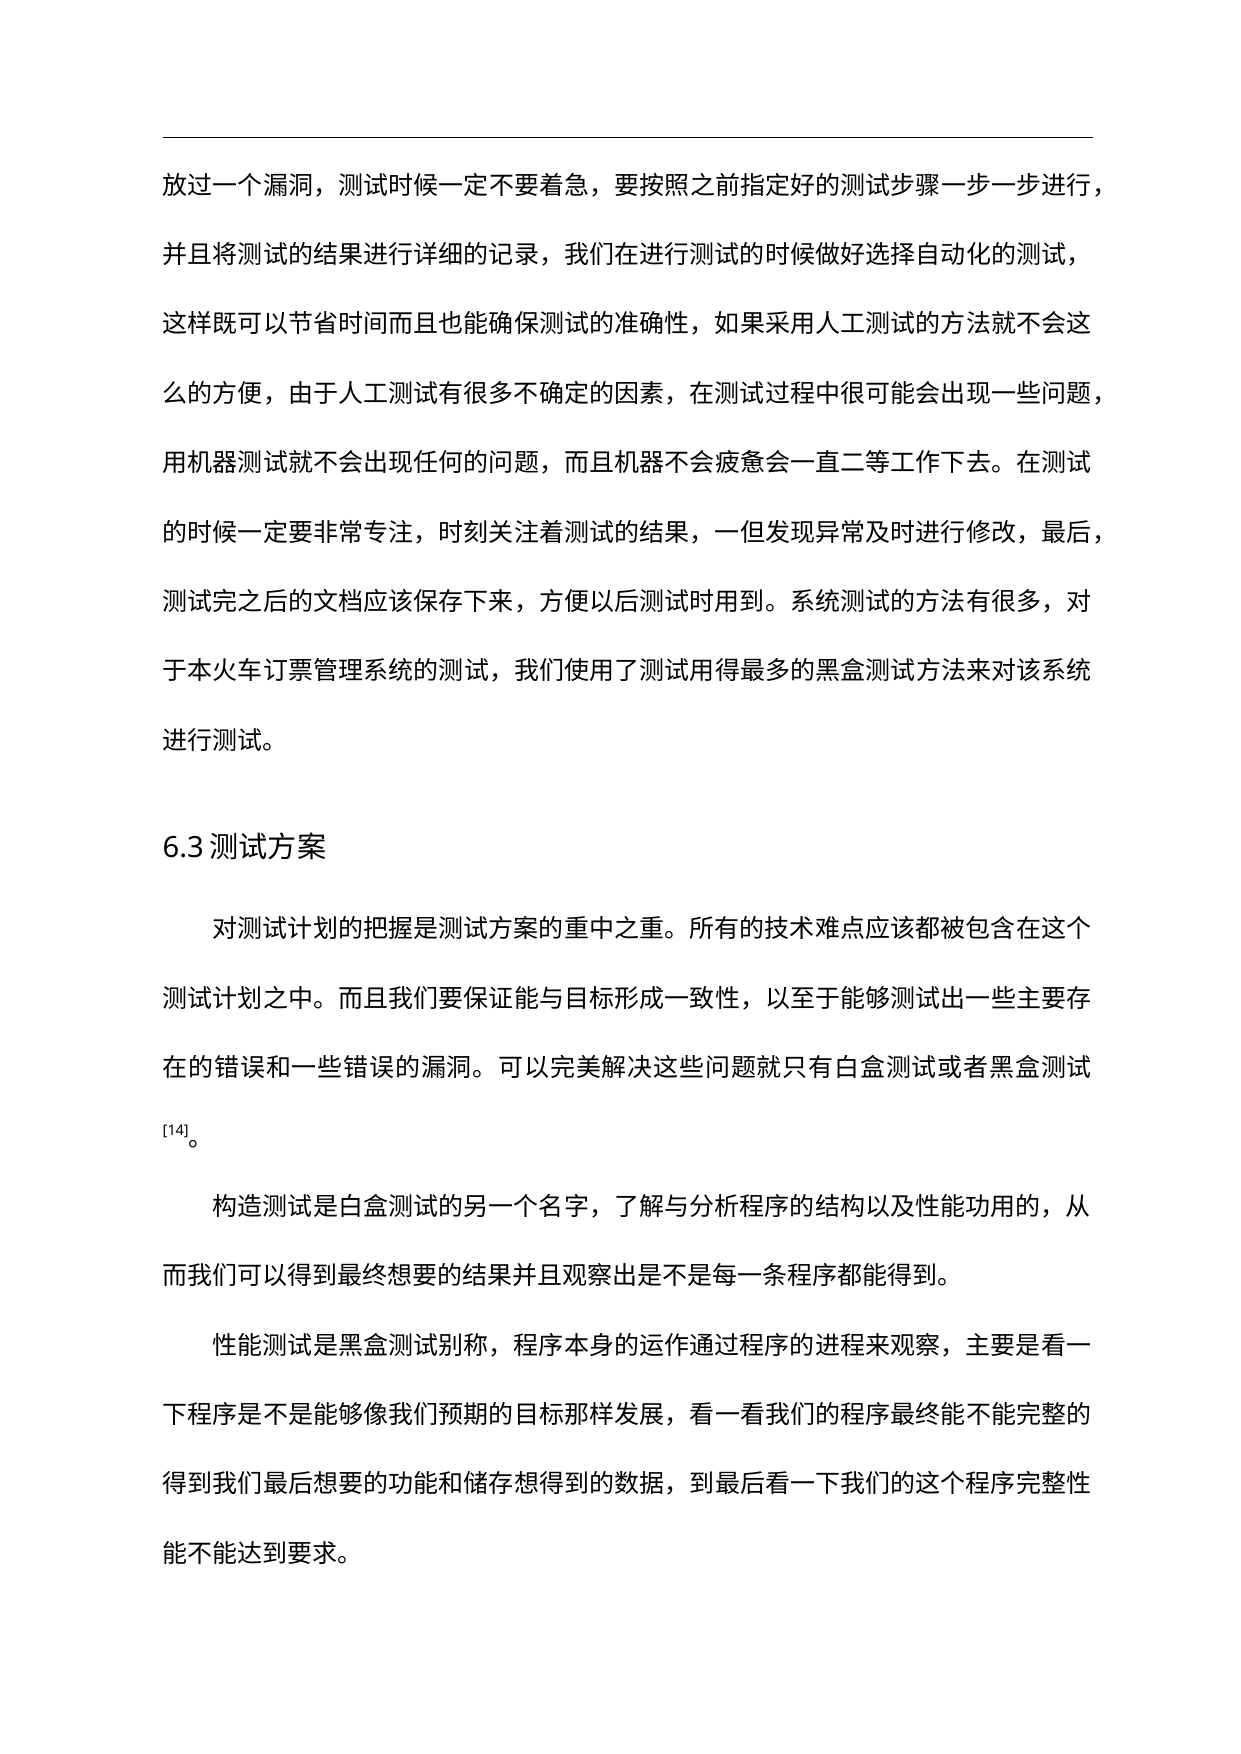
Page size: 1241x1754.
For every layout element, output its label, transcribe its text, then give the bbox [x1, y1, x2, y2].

text 性能测试是黑盒测试别称，程序本身的运作通过程序的进程来观察，主要是看一下程序是不是能够像我们预期的目标那样发展，看一看我们的程序最终能不能完整的得到我们最后想要的功能和储存想得到的数据，到最后看一下我们的这个程序完整性能不能达到要求。 [162, 1308, 1093, 1586]
text 对测试计划的把握是测试方案的重中之重。所有的技术难点应该都被包含在这个测试计划之中。而且我们要保证能与目标形成一致性，以至于能够测试出一些主要存在的错误和一些错误的漏洞。可以完美解决这些问题就只有白盒测试或者黑盒测试[14]。 [162, 892, 1093, 1170]
text 构造测试是白盒测试的另一个名字，了解与分析程序的结构以及性能功用的，从而我们可以得到最终想要的结果并且观察出是不是每一条程序都能得到。 [162, 1170, 1093, 1308]
subtitle 6.3测试方案 [162, 810, 1093, 880]
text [162, 148, 1093, 773]
